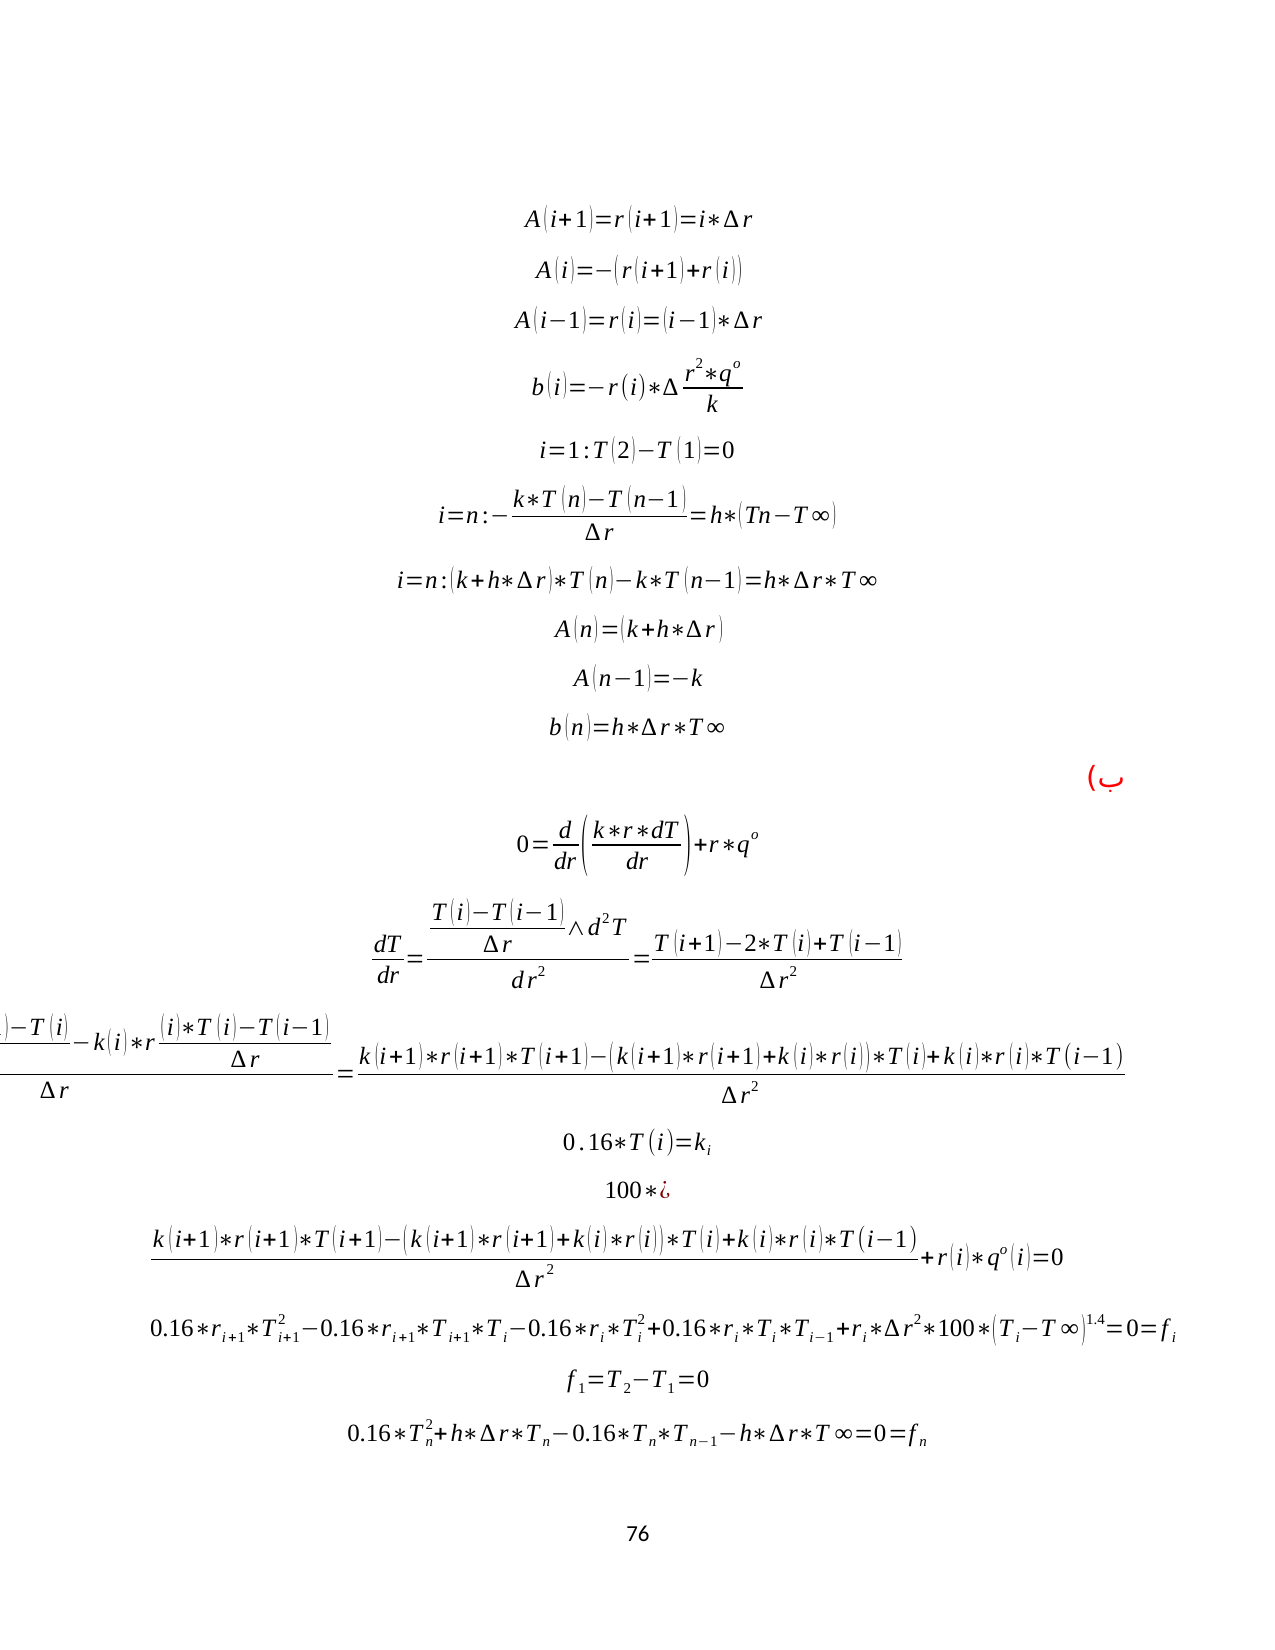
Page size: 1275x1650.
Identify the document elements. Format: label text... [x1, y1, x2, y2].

text ب) [150, 761, 1125, 794]
